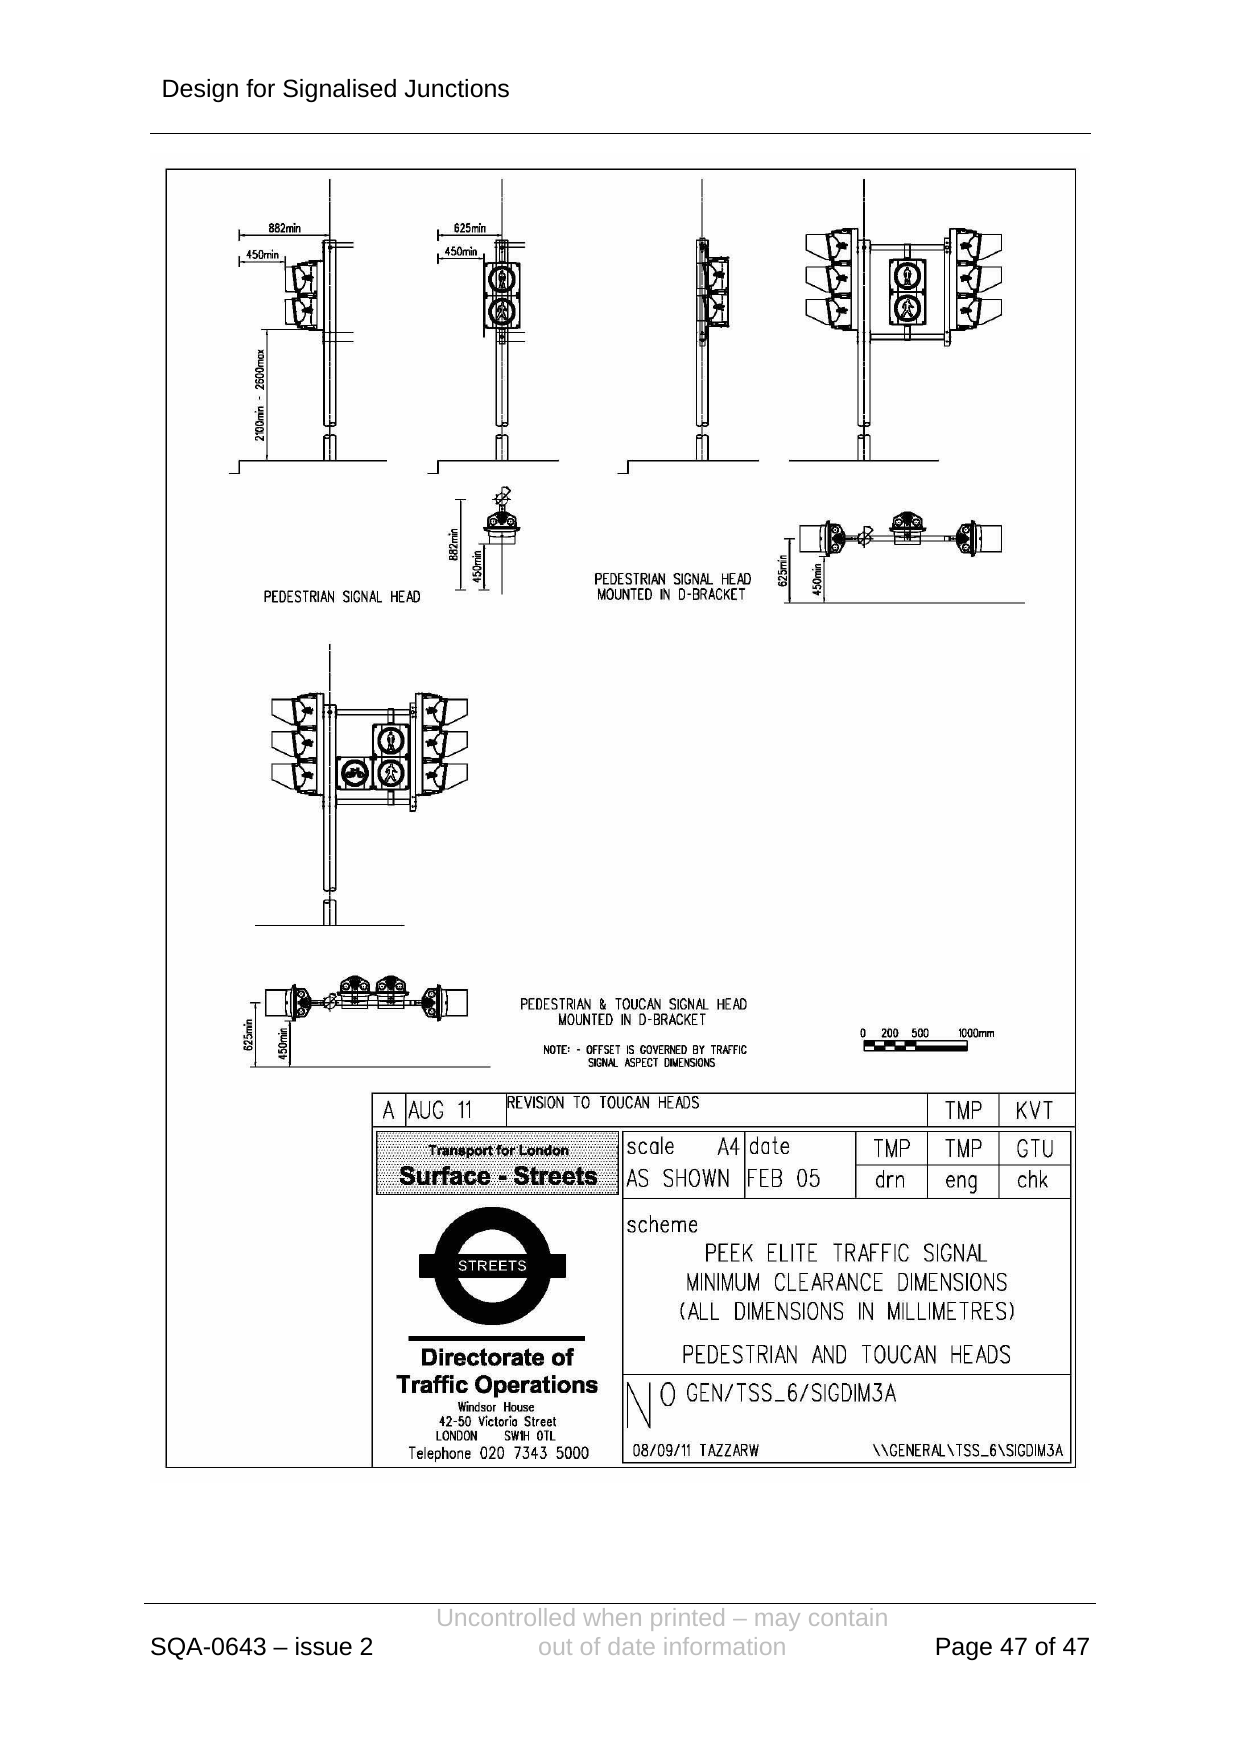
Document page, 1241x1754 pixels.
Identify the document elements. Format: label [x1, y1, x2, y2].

picture [150, 153, 1091, 1483]
